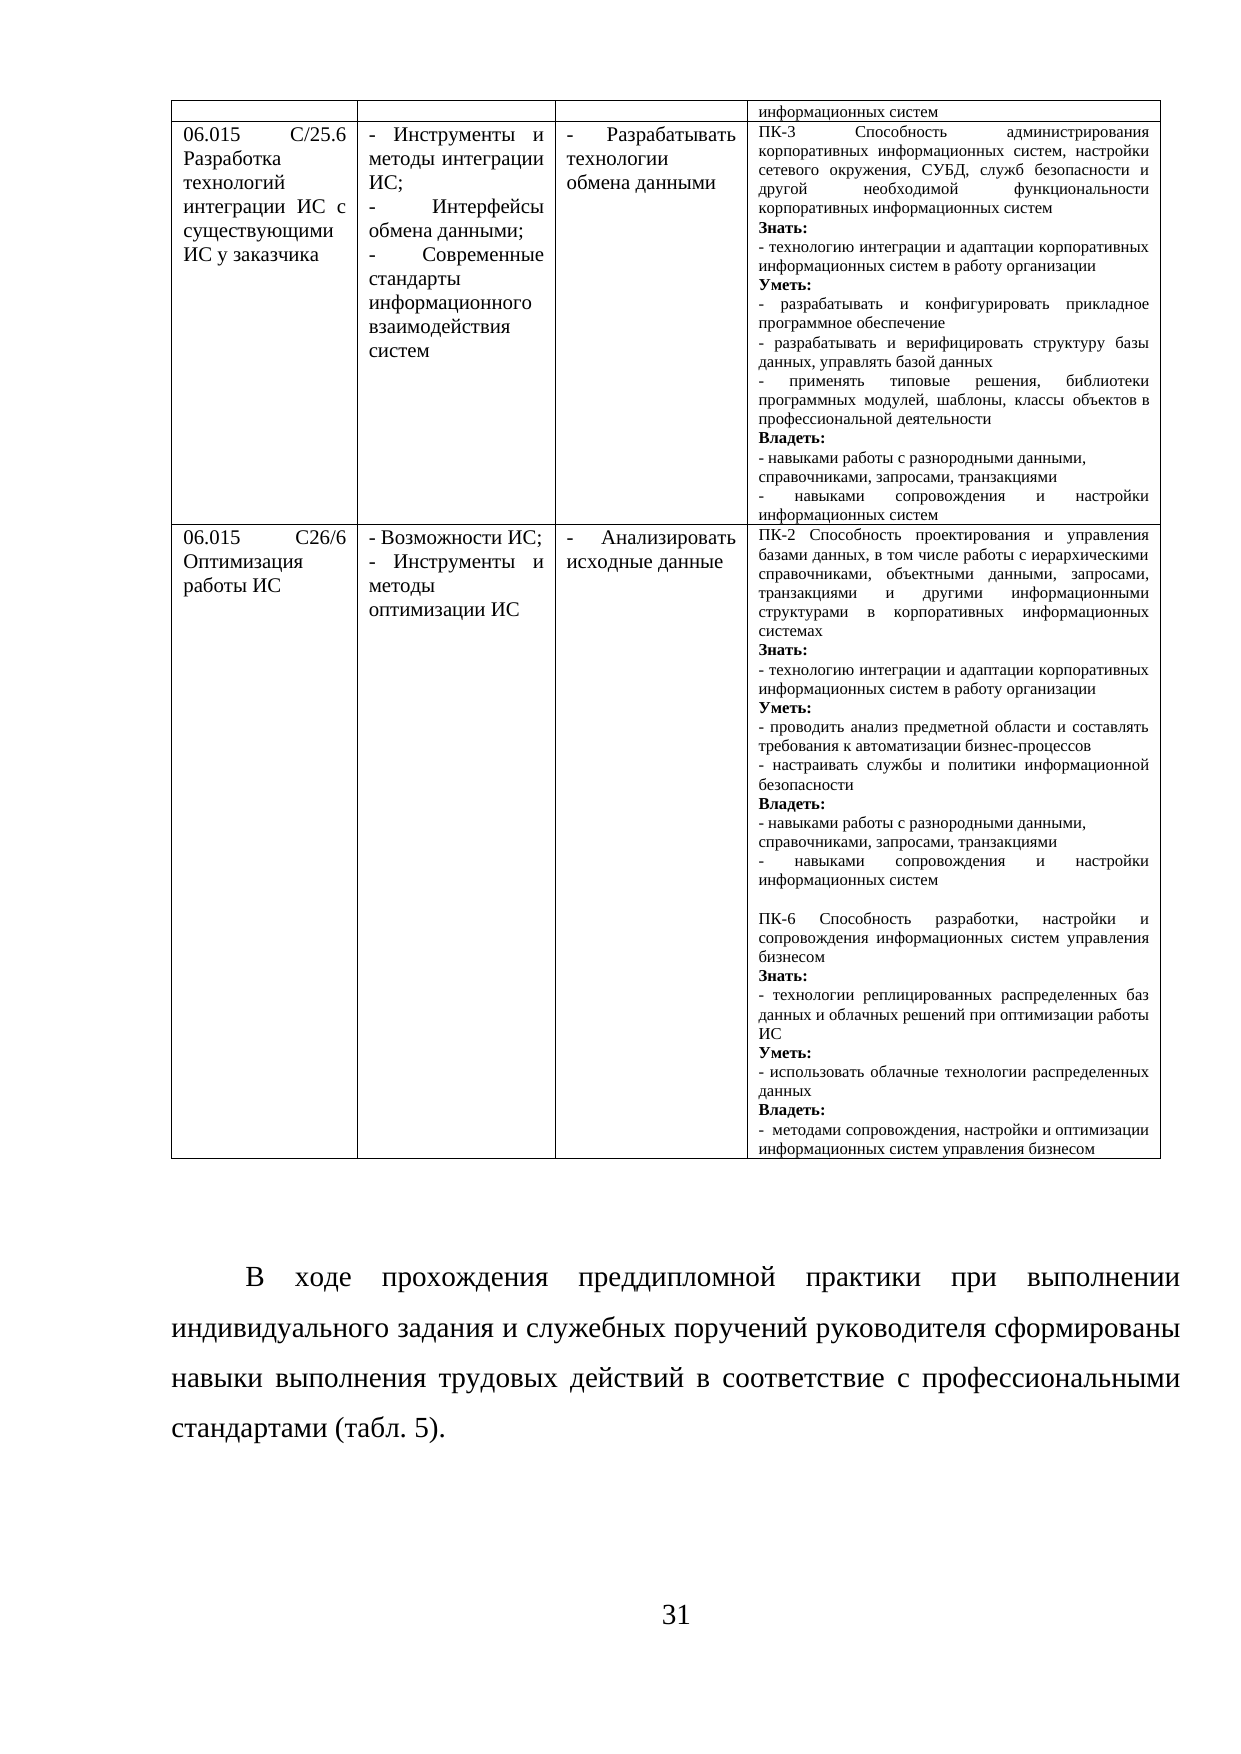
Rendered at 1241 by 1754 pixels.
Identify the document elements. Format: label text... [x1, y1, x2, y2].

table_cell ПК-2 Способность проектирования и управления базами данных, в том числе работы с иерархическими справочниками, объектными данными, запросами, транзакциями и другими информационными структурами в корпоративных информационных системах Знать: - технологию интеграции и адаптации корпоративных информационных систем в работу организации Уметь: - проводить анализ предметной области и составлять требования к автоматизации бизнес-процессов - настраивать службы и политики информационной безопасности Владеть: - навыками работы с разнородными данными, справочниками, запросами, транзакциями - навыками сопровождения и настройки информационных систем ПК-6 Способность разработки, настройки и сопровождения информационных систем управления бизнесом Знать: - технологии реплицированных распределенных баз данных и облачных решений при оптимизации работы ИС Уметь: - использовать облачные технологии распределенных данных Владеть: - методами сопровождения, настройки и оптимизации информационных систем управления бизнесом [748, 525, 1160, 1158]
text В ходе прохождения преддипломной практики при выполнении индивидуального задания и служебных поручений руководителя сформированы навыки выполнения трудовых действий в соответствие с профессиональными стандартами (табл. 5). [171, 1259, 1181, 1444]
table_cell - Анализировать исходные данные [556, 525, 747, 1158]
table_cell ПК-3 Способность администрирования корпоративных информационных систем, настройки сетевого окружения, СУБД, служб безопасности и другой необходимой функциональности корпоративных информационных систем Знать: - технологию интеграции и адаптации корпоративных информационных систем в работу организации Уметь: - разрабатывать и конфигурировать прикладное программное обеспечение - разрабатывать и верифицировать структуру базы данных, управлять базой данных - применять типовые решения, библиотеки программных модулей, шаблоны, классы объектов в профессиональной деятельности Владеть: - навыками работы с разнородными данными, справочниками, запросами, транзакциями - навыками сопровождения и настройки информационных систем [748, 122, 1160, 524]
table_cell - Разрабатывать технологии обмена данными [556, 122, 747, 524]
table_cell 06.015 С/25.6 Разработка технологий интеграции ИС с существующими ИС у заказчика [172, 122, 357, 524]
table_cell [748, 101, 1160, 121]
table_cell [358, 101, 555, 121]
table_cell - Инструменты и методы интеграции ИС; - Интерфейсы обмена данными; - Современные стандарты информационного взаимодействия систем [358, 122, 555, 524]
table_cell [556, 101, 747, 121]
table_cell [172, 101, 357, 121]
table_cell 06.015 C26/6 Оптимизация работы ИС [172, 525, 357, 1158]
table_cell - Возможности ИС; - Инструменты и методы оптимизации ИС [358, 525, 555, 1158]
